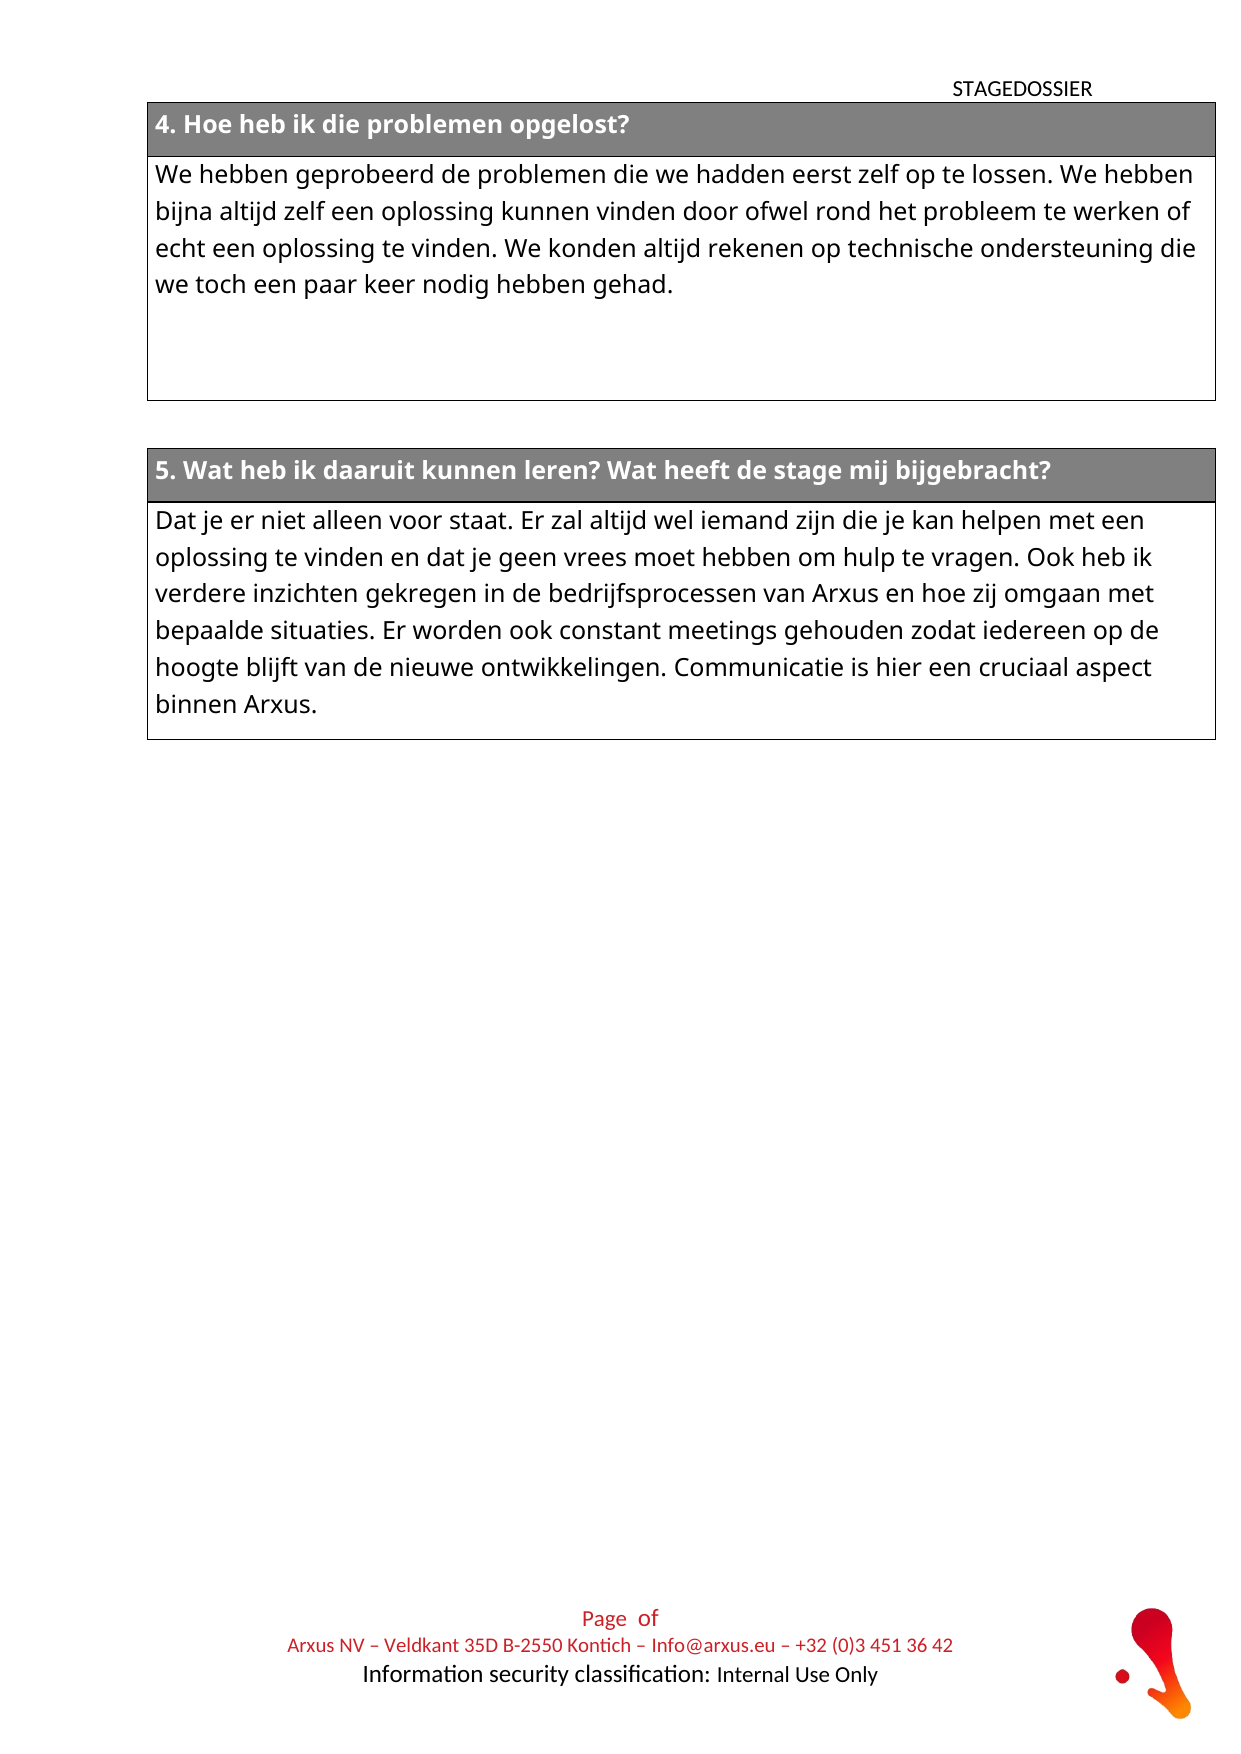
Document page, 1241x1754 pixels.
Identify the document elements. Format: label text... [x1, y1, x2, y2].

picture [1105, 1602, 1199, 1725]
table_cell Dat je er niet alleen voor staat. Er zal altijd wel iemand zijn die je kan helpen met een oplossing te vinden en dat je geen vrees moet hebben om hulp te vragen. Ook heb ik verdere inzichten gekregen in de bedrijfsprocessen van Arxus en hoe zij omgaan met bepaalde situaties. Er worden ook constant meetings gehouden zodat iedereen op de hoogte blijft van de nieuwe ontwikkelingen. Communicatie is hier een cruciaal aspect binnen Arxus. [148, 503, 1215, 739]
table_header 5. Wat heb ik daaruit kunnen leren? Wat heeft de stage mij bijgebracht? [148, 449, 1215, 501]
table_cell We hebben geprobeerd de problemen die we hadden eerst zelf op te lossen. We hebben bijna altijd zelf een oplossing kunnen vinden door ofwel rond het probleem te werken of echt een oplossing te vinden. We konden altijd rekenen op technische ondersteuning die we toch een paar keer nodig hebben gehad. [148, 157, 1215, 400]
table_cell 4. Hoe heb ik die problemen opgelost? [148, 103, 1215, 156]
